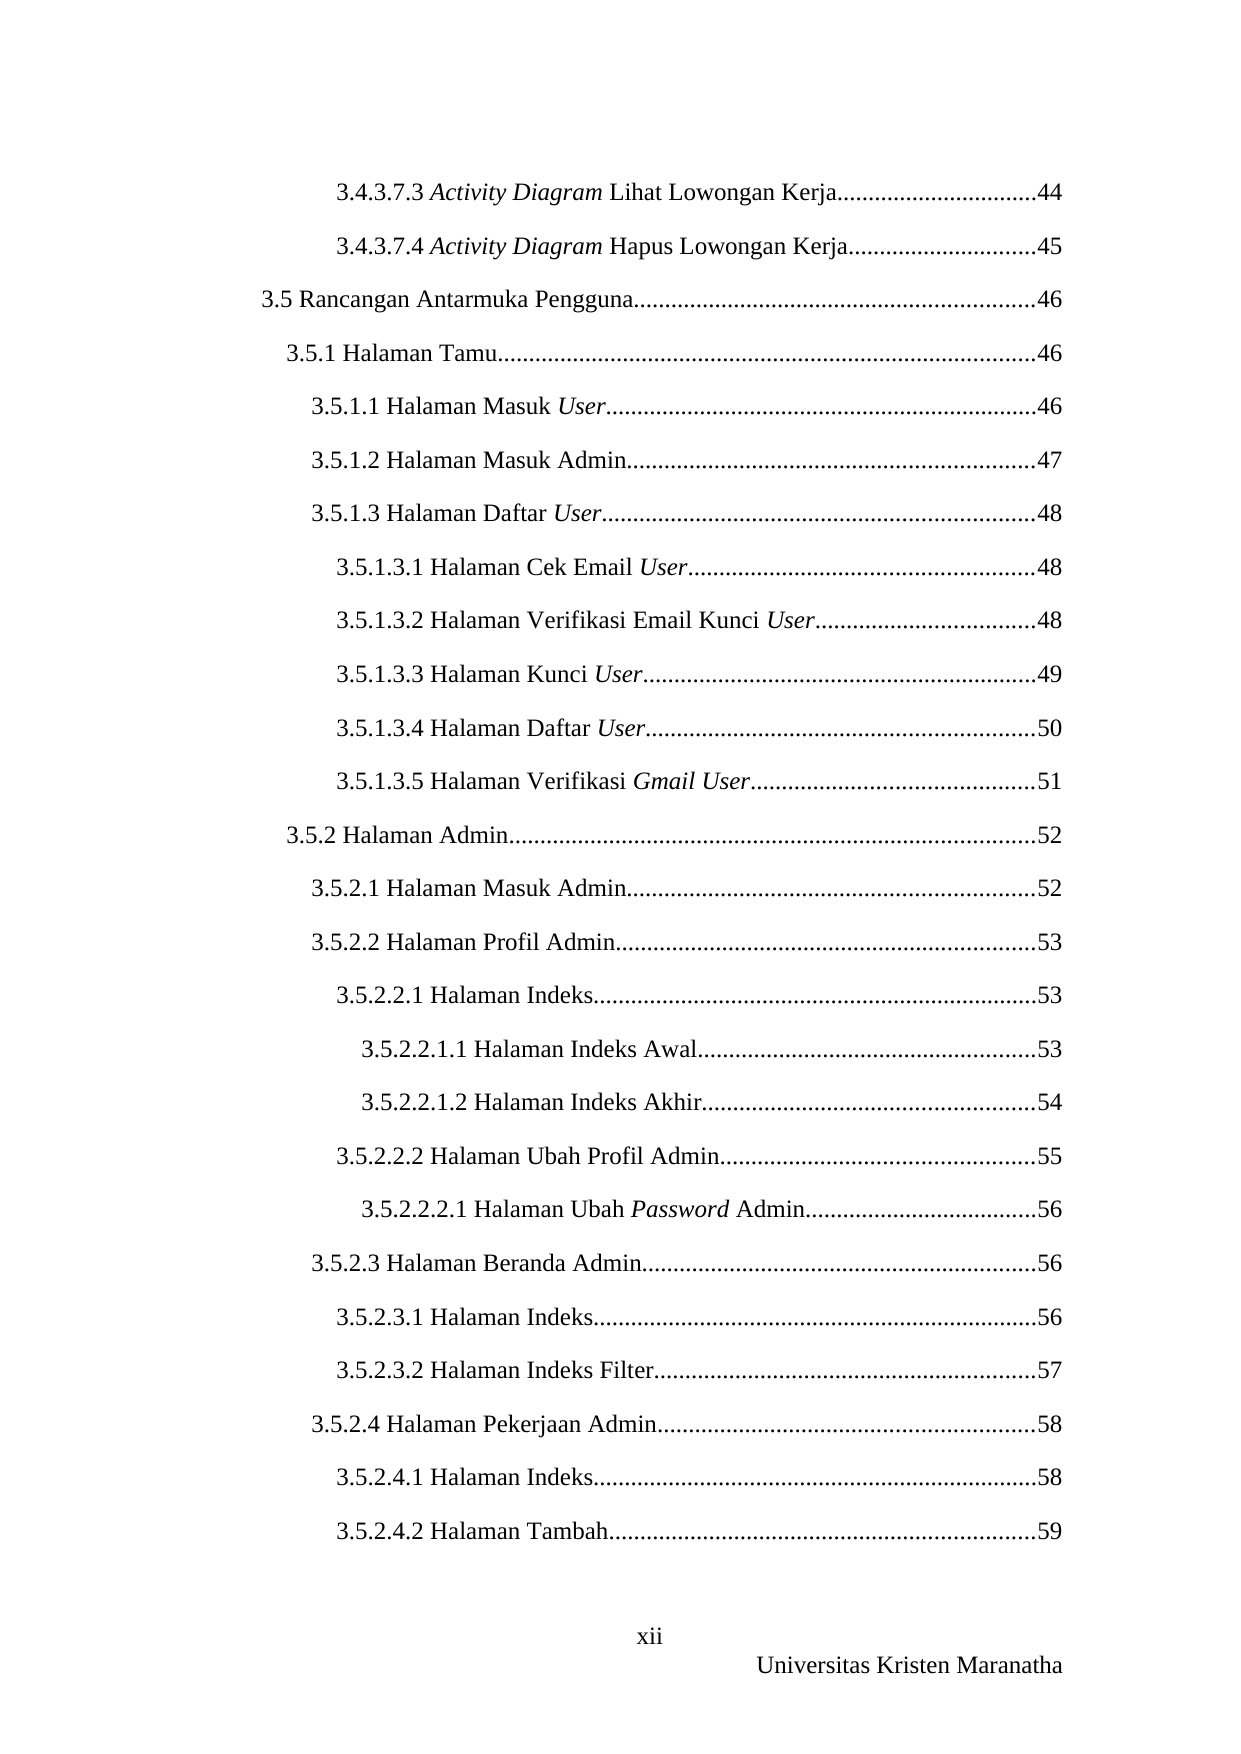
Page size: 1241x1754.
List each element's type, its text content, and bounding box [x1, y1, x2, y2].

text 3.5.2.2.2.1 Halaman Ubah Password Admin 56 [361, 1194, 1063, 1223]
text 3.5.2.2.1 Halaman Indeks 53 [336, 980, 1063, 1009]
text 3.5.2.1 Halaman Masuk Admin 52 [311, 873, 1063, 902]
text 3.5.1.2 Halaman Masuk Admin 47 [311, 445, 1063, 474]
text 3.5.1.3.1 Halaman Cek Email User 48 [336, 552, 1063, 581]
text 3.4.3.7.4 Activity Diagram Hapus Lowongan Kerja 45 [336, 231, 1063, 259]
text 3.5.1.3.2 Halaman Verifikasi Email Kunci User 48 [336, 606, 1063, 634]
text 3.5.1.3.4 Halaman Daftar User 50 [336, 713, 1063, 741]
text 3.5.2.3.2 Halaman Indeks Filter 57 [336, 1355, 1063, 1384]
text 3.5.2.2.1.2 Halaman Indeks Akhir 54 [361, 1087, 1063, 1116]
text 3.5.2.2.2 Halaman Ubah Profil Admin 55 [336, 1141, 1063, 1170]
text 3.5.1 Halaman Tamu 46 [286, 338, 1063, 367]
text 3.5.2.4 Halaman Pekerjaan Admin 58 [311, 1409, 1063, 1437]
text 3.5.2.2 Halaman Profil Admin 53 [311, 927, 1063, 956]
text 3.5.1.3.5 Halaman Verifikasi Gmail User 51 [336, 766, 1063, 795]
text 3.5.2 Halaman Admin 52 [286, 820, 1063, 848]
text 3.5 Rancangan Antarmuka Pengguna 46 [261, 284, 1063, 313]
text 3.5.1.1 Halaman Masuk User 46 [311, 391, 1063, 420]
text 3.4.3.7.3 Activity Diagram Lihat Lowongan Kerja 44 [336, 177, 1063, 206]
text 3.5.2.3 Halaman Beranda Admin 56 [311, 1248, 1063, 1277]
text 3.5.1.3.3 Halaman Kunci User 49 [336, 659, 1063, 688]
text 3.5.2.2.1.1 Halaman Indeks Awal 53 [361, 1034, 1063, 1063]
text 3.5.2.3.1 Halaman Indeks 56 [336, 1302, 1063, 1330]
text 3.5.2.4.2 Halaman Tambah 59 [336, 1516, 1063, 1544]
text 3.5.1.3 Halaman Daftar User 48 [311, 498, 1063, 527]
text 3.5.2.4.1 Halaman Indeks 58 [336, 1462, 1063, 1491]
